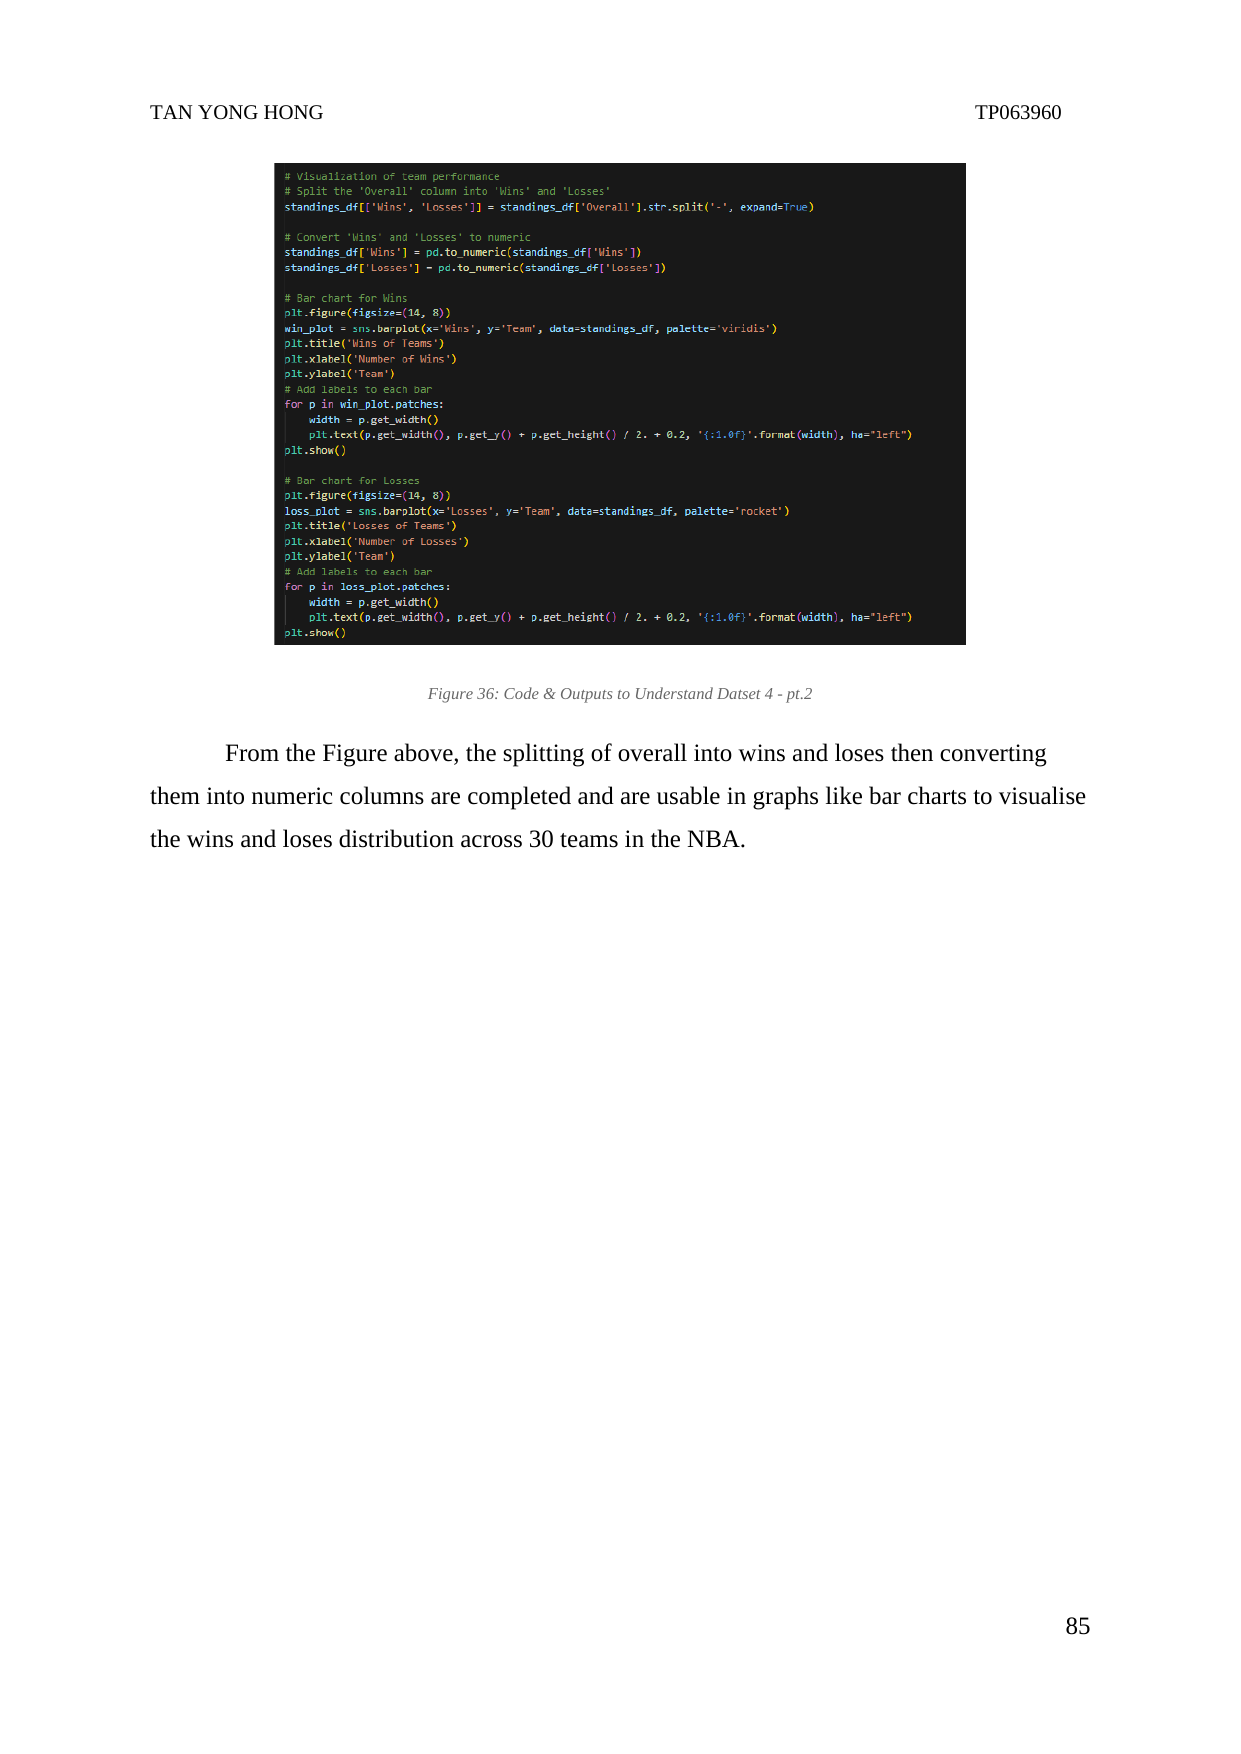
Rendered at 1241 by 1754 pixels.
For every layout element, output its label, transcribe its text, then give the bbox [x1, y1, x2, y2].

text From the Figure above, the splitting of overall into wins and loses then converting them into numeric columns are completed and are usable in graphs like bar charts to visualise the wins and loses distribution across 30 teams in the NBA. [150, 738, 1090, 853]
picture [274, 163, 966, 645]
subtitle Figure 36: Code & Outputs to Understand Datset 4 - pt.2 [150, 684, 1090, 703]
